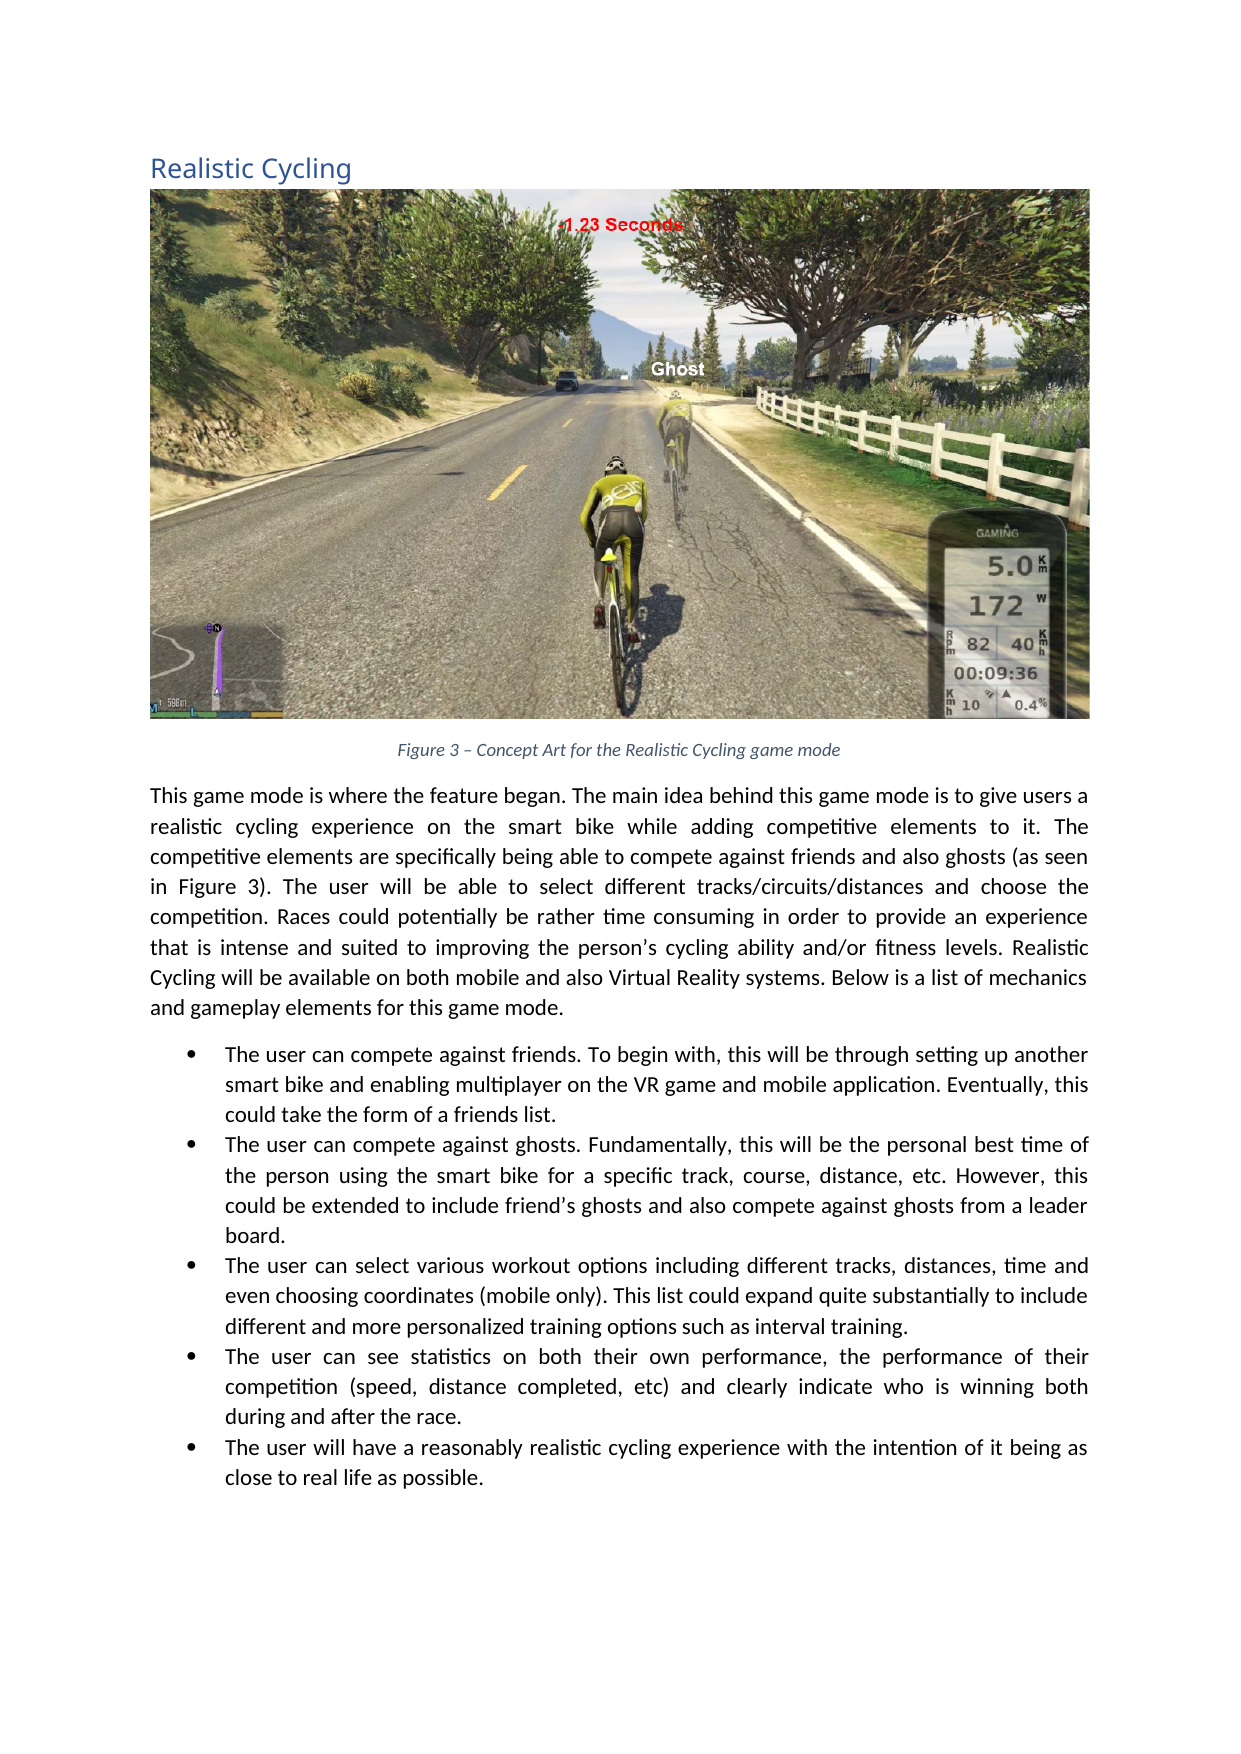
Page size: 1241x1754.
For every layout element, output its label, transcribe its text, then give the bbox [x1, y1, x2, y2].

text This game mode is where the feature began. The main idea behind this game mode is to give users a realistic cycling experience on the smart bike while adding competitive elements to it. The competitive elements are specifically being able to compete against friends and also ghosts (as seen in Figure 3). The user will be able to select different tracks/circuits/distances and choose the competition. Races could potentially be rather time consuming in order to provide an experience that is intense and suited to improving the person’s cycling ability and/or fitness levels. Realistic Cycling will be available on both mobile and also Virtual Reality systems. Below is a list of mechanics and gameplay elements for this game mode. [150, 782, 1090, 1021]
list The user will have a reasonably realistic cycling experience with the intention of it being as close to real life as possible. [187, 1433, 1090, 1491]
subtitle Realistic Cycling [150, 150, 1090, 187]
list The user can compete against ghosts. Fundamentally, this will be the personal best time of the person using the smart bike for a specific track, course, distance, etc. However, this could be extended to include friend’s ghosts and also compete against ghosts from a leader board. [187, 1131, 1090, 1249]
list The user can see statistics on both their own performance, the performance of their competition (speed, distance completed, etc) and clearly indicate who is winning both during and after the race. [187, 1342, 1090, 1430]
list The user can select various workout options including different tracks, distances, time and even choosing coordinates (mobile only). This list could expand quite substantially to include different and more personalized training options such as interval training. [187, 1251, 1090, 1340]
picture [150, 189, 1090, 719]
text Figure 3 – Concept Art for the Realistic Cycling game mode [150, 738, 1090, 761]
list The user can compete against friends. To begin with, this will be through setting up another smart bike and enabling multiplayer on the VR game and mobile application. Eventually, this could take the form of a friends list. [187, 1040, 1090, 1128]
